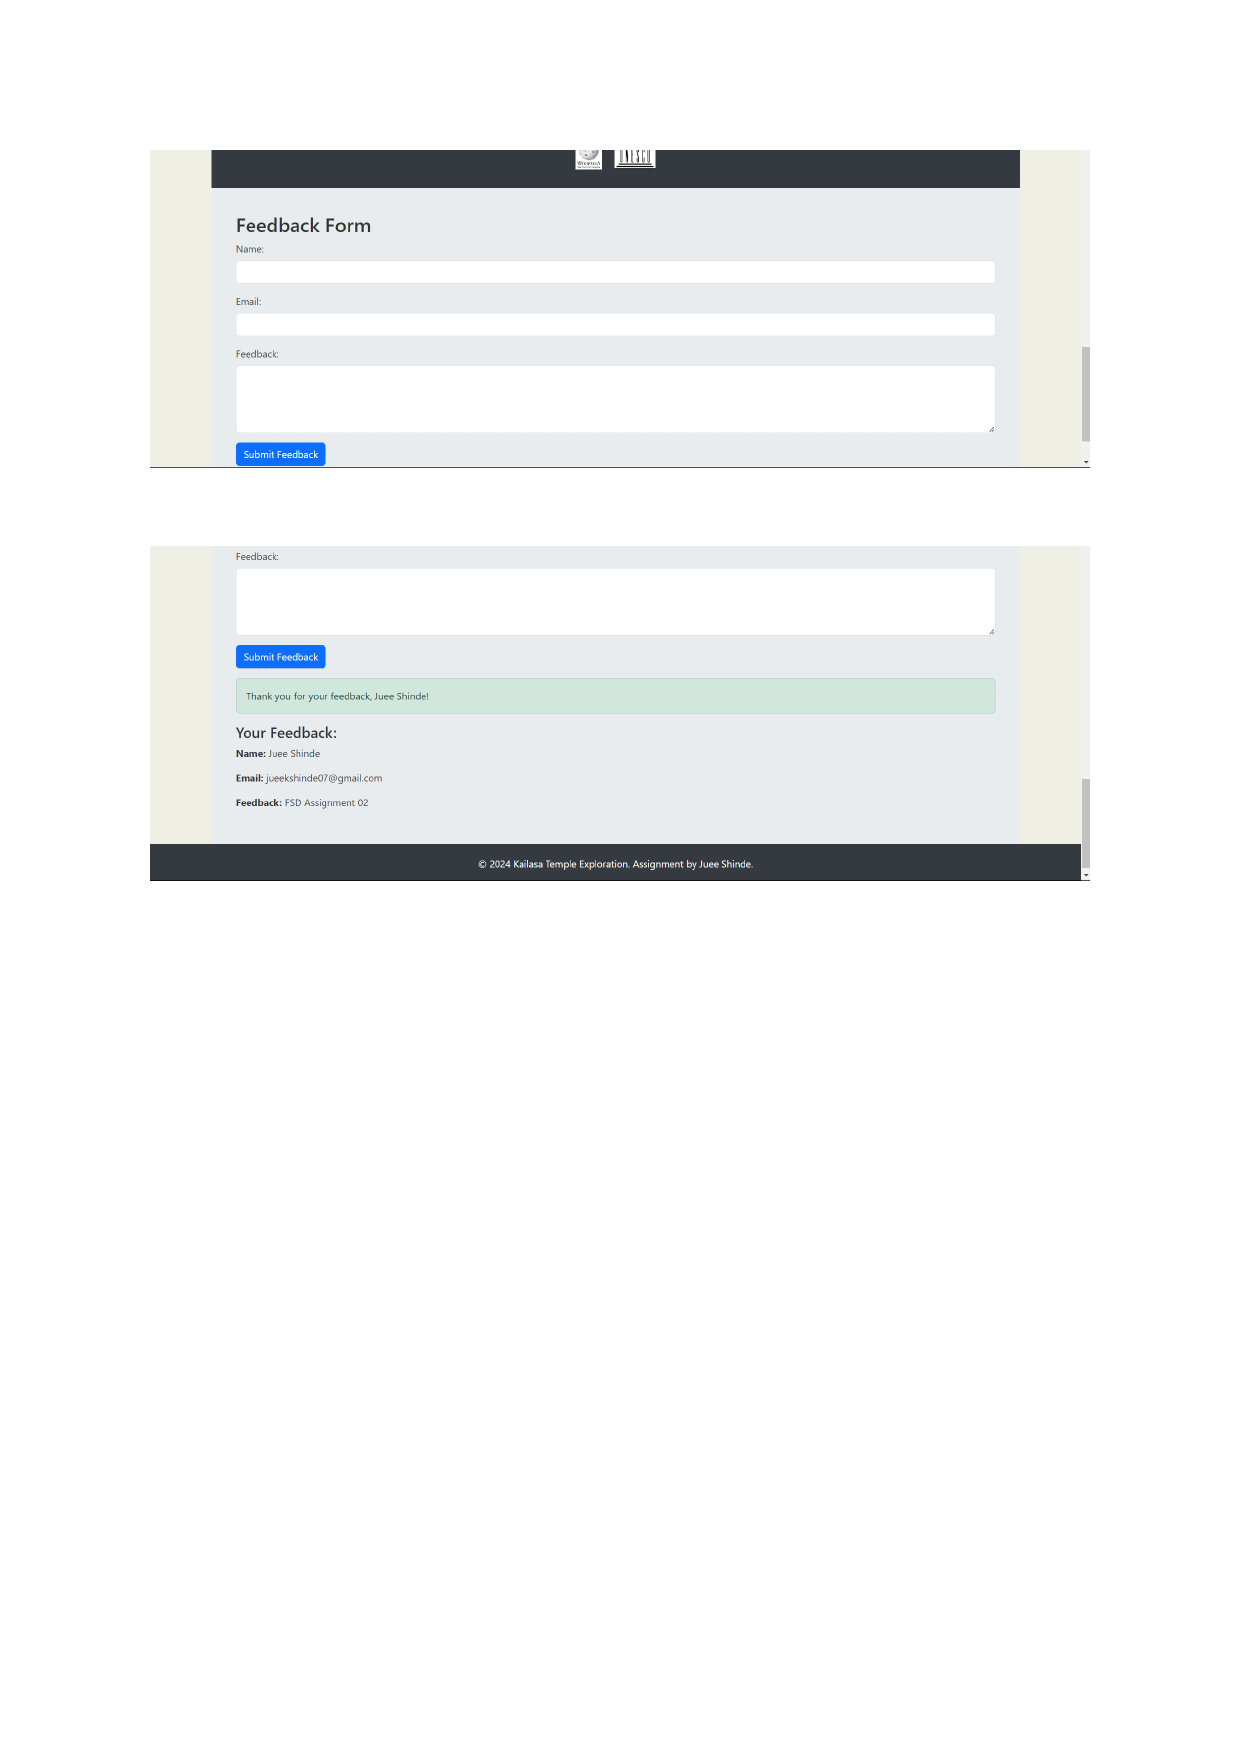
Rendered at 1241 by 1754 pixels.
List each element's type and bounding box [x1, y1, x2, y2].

picture [150, 546, 1091, 881]
picture [150, 150, 1091, 468]
